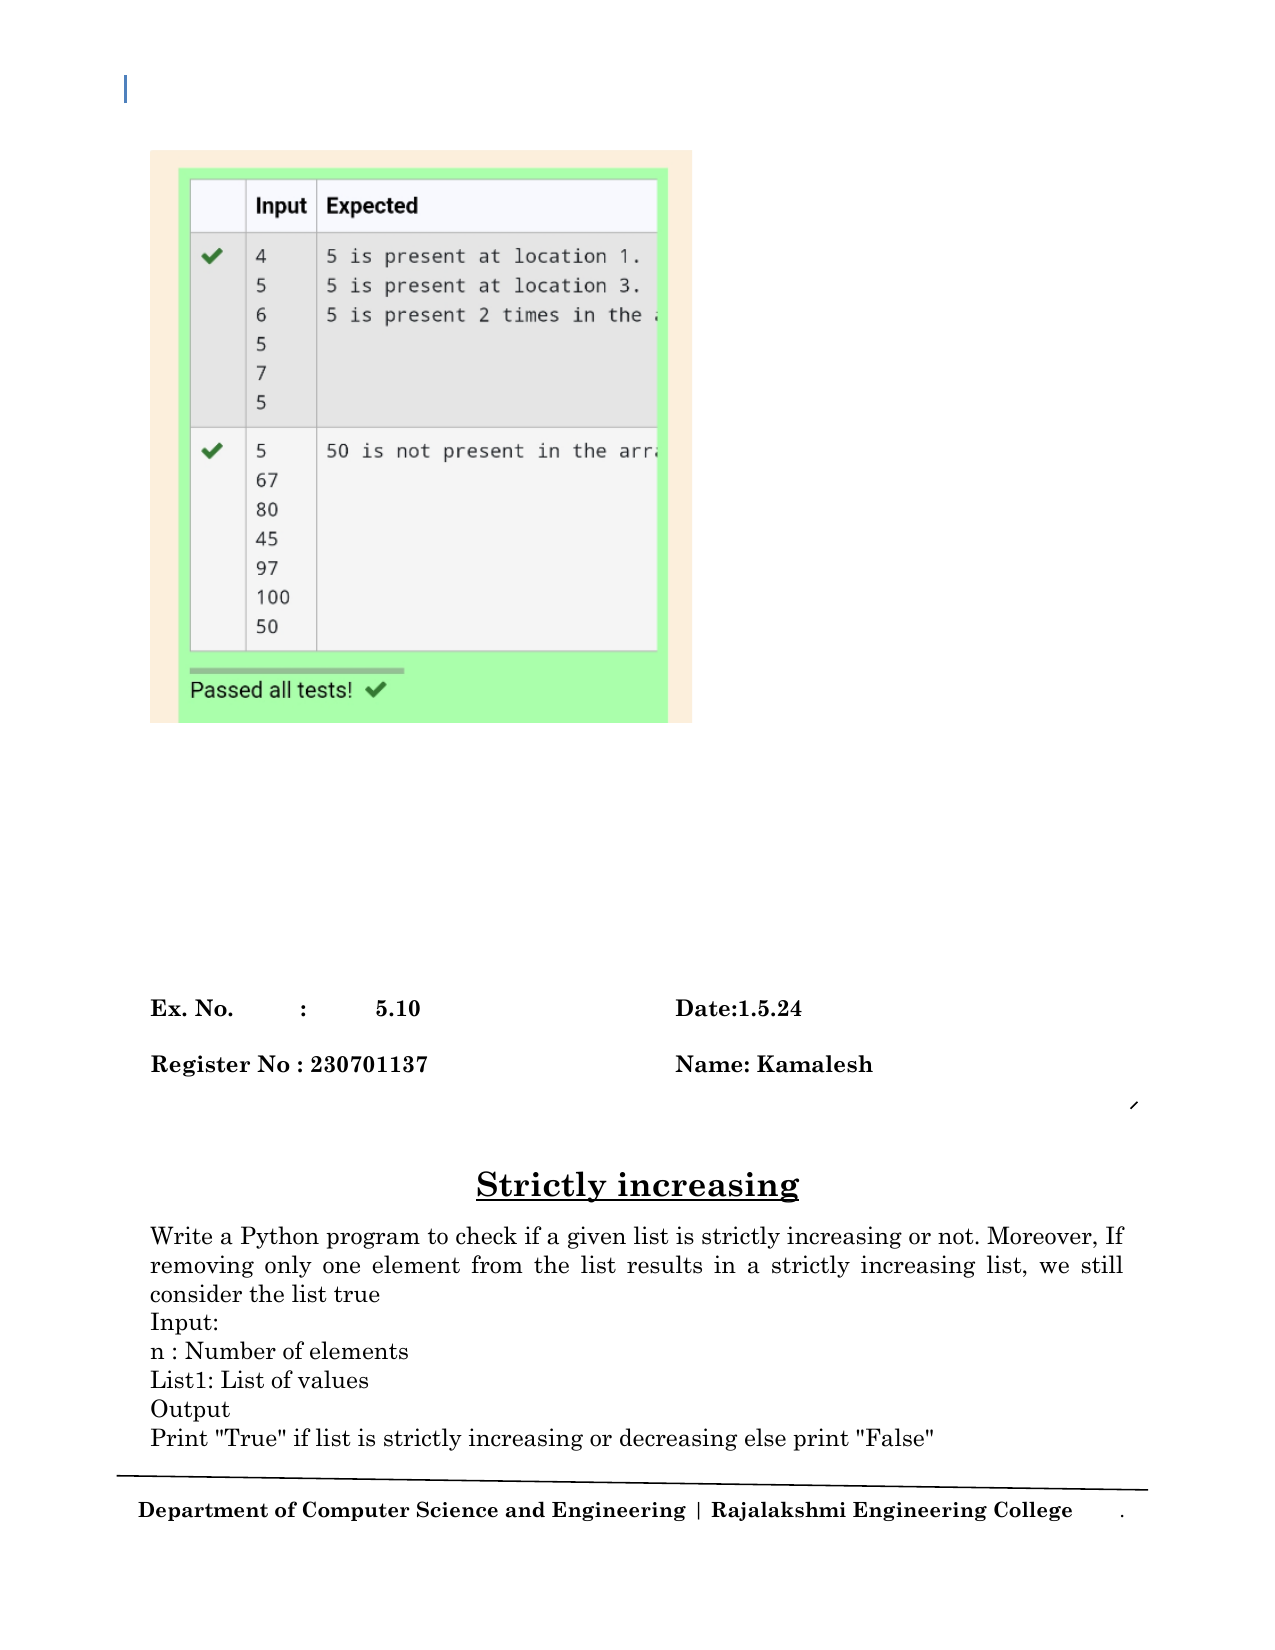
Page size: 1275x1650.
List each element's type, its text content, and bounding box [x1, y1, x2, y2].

picture [150, 150, 693, 723]
text Input: [150, 1307, 1125, 1336]
text Output [150, 1394, 1125, 1423]
text n : Number of elements [150, 1336, 1125, 1365]
text Print "True" if list is strictly increasing or decreasing else print "False" [150, 1423, 1125, 1451]
text Strictly increasing [150, 1164, 1125, 1204]
text Register No : 230701137 Name: Kamalesh [150, 1050, 1125, 1078]
text Ex. No. : 5.10 Date:1.5.24 [150, 993, 1125, 1021]
text Write a Python program to check if a given list is strictly increasing or not. Moreover, If removing only one element from the list results in a strictly increasing list, we still consider the list true [150, 1221, 1125, 1307]
text List1: List of values [150, 1365, 1125, 1394]
